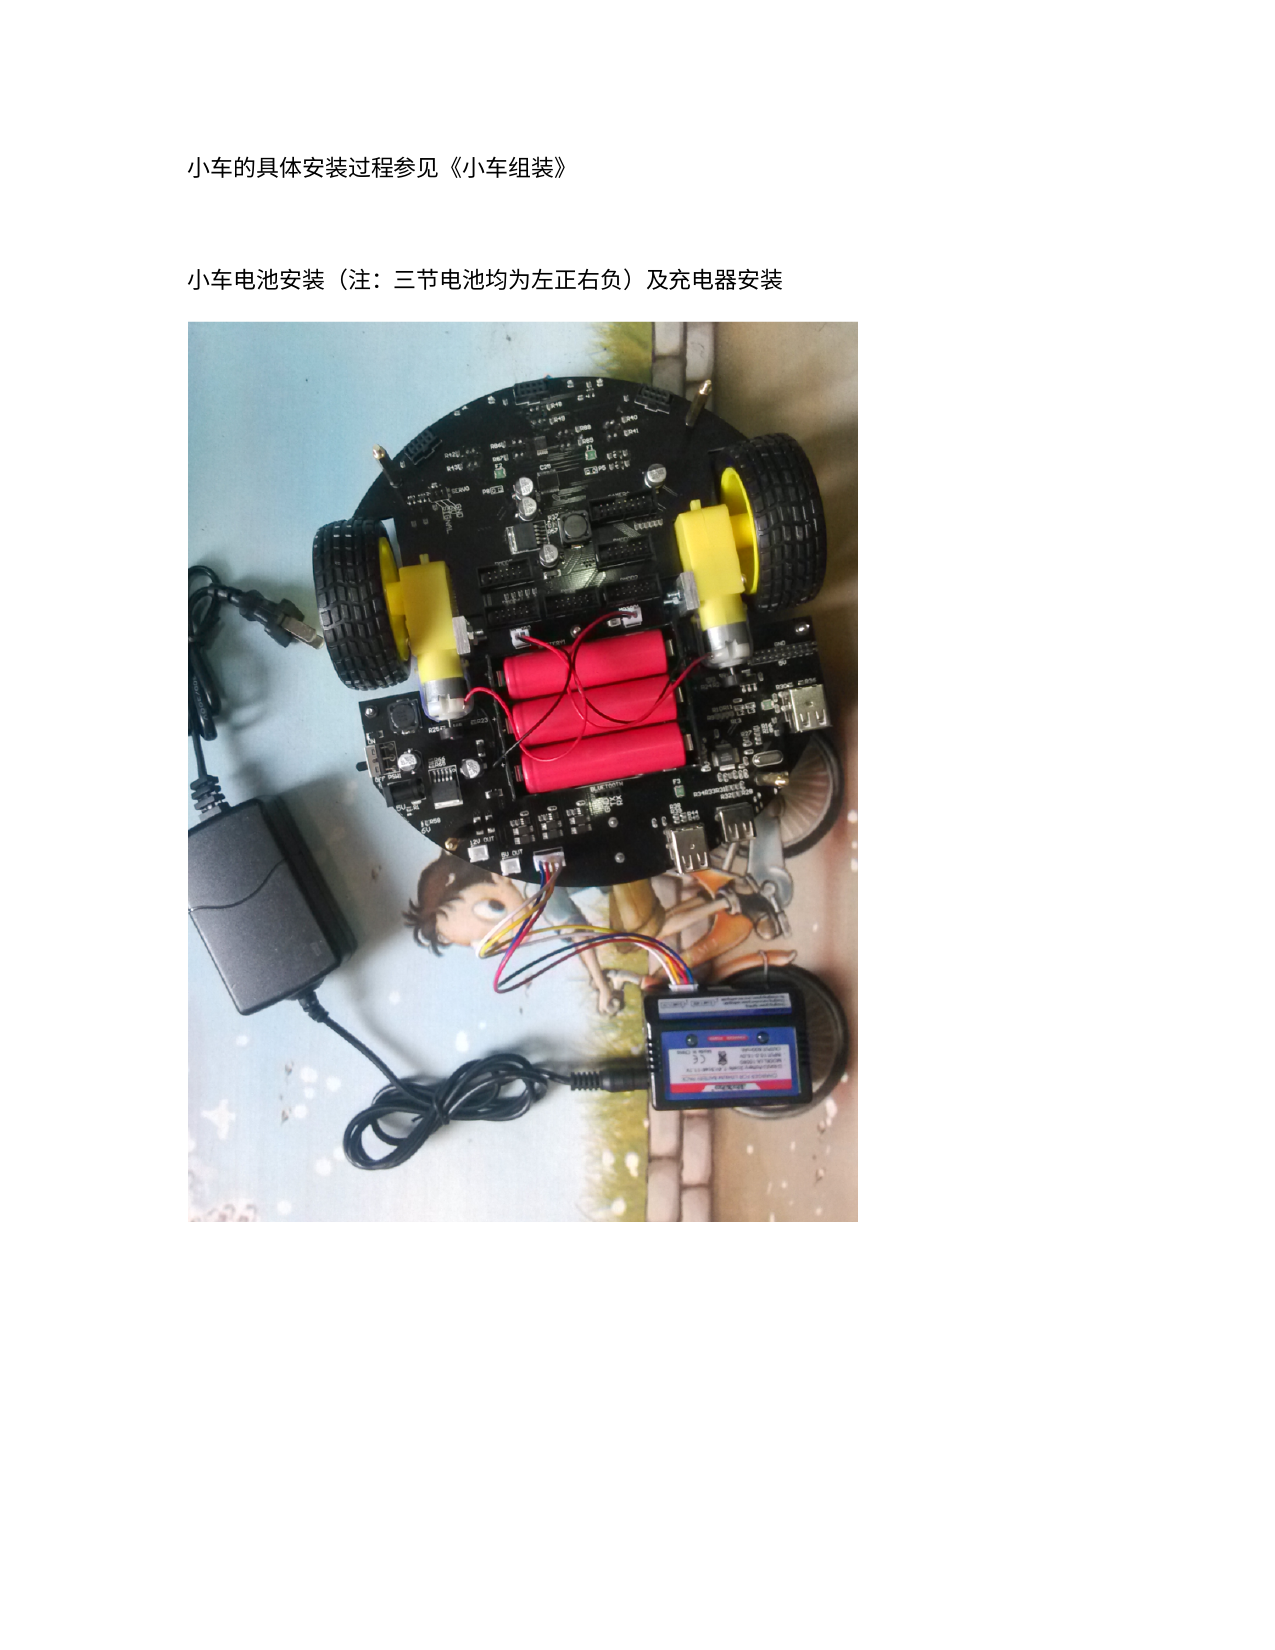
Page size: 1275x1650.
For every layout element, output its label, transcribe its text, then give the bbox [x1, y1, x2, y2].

text 小车的具体安装过程参见《小车组装》 [187, 150, 1087, 183]
text 小车电池安装（注：三节电池均为左正右负）及充电器安装 [187, 262, 1087, 295]
picture [188, 323, 857, 1222]
